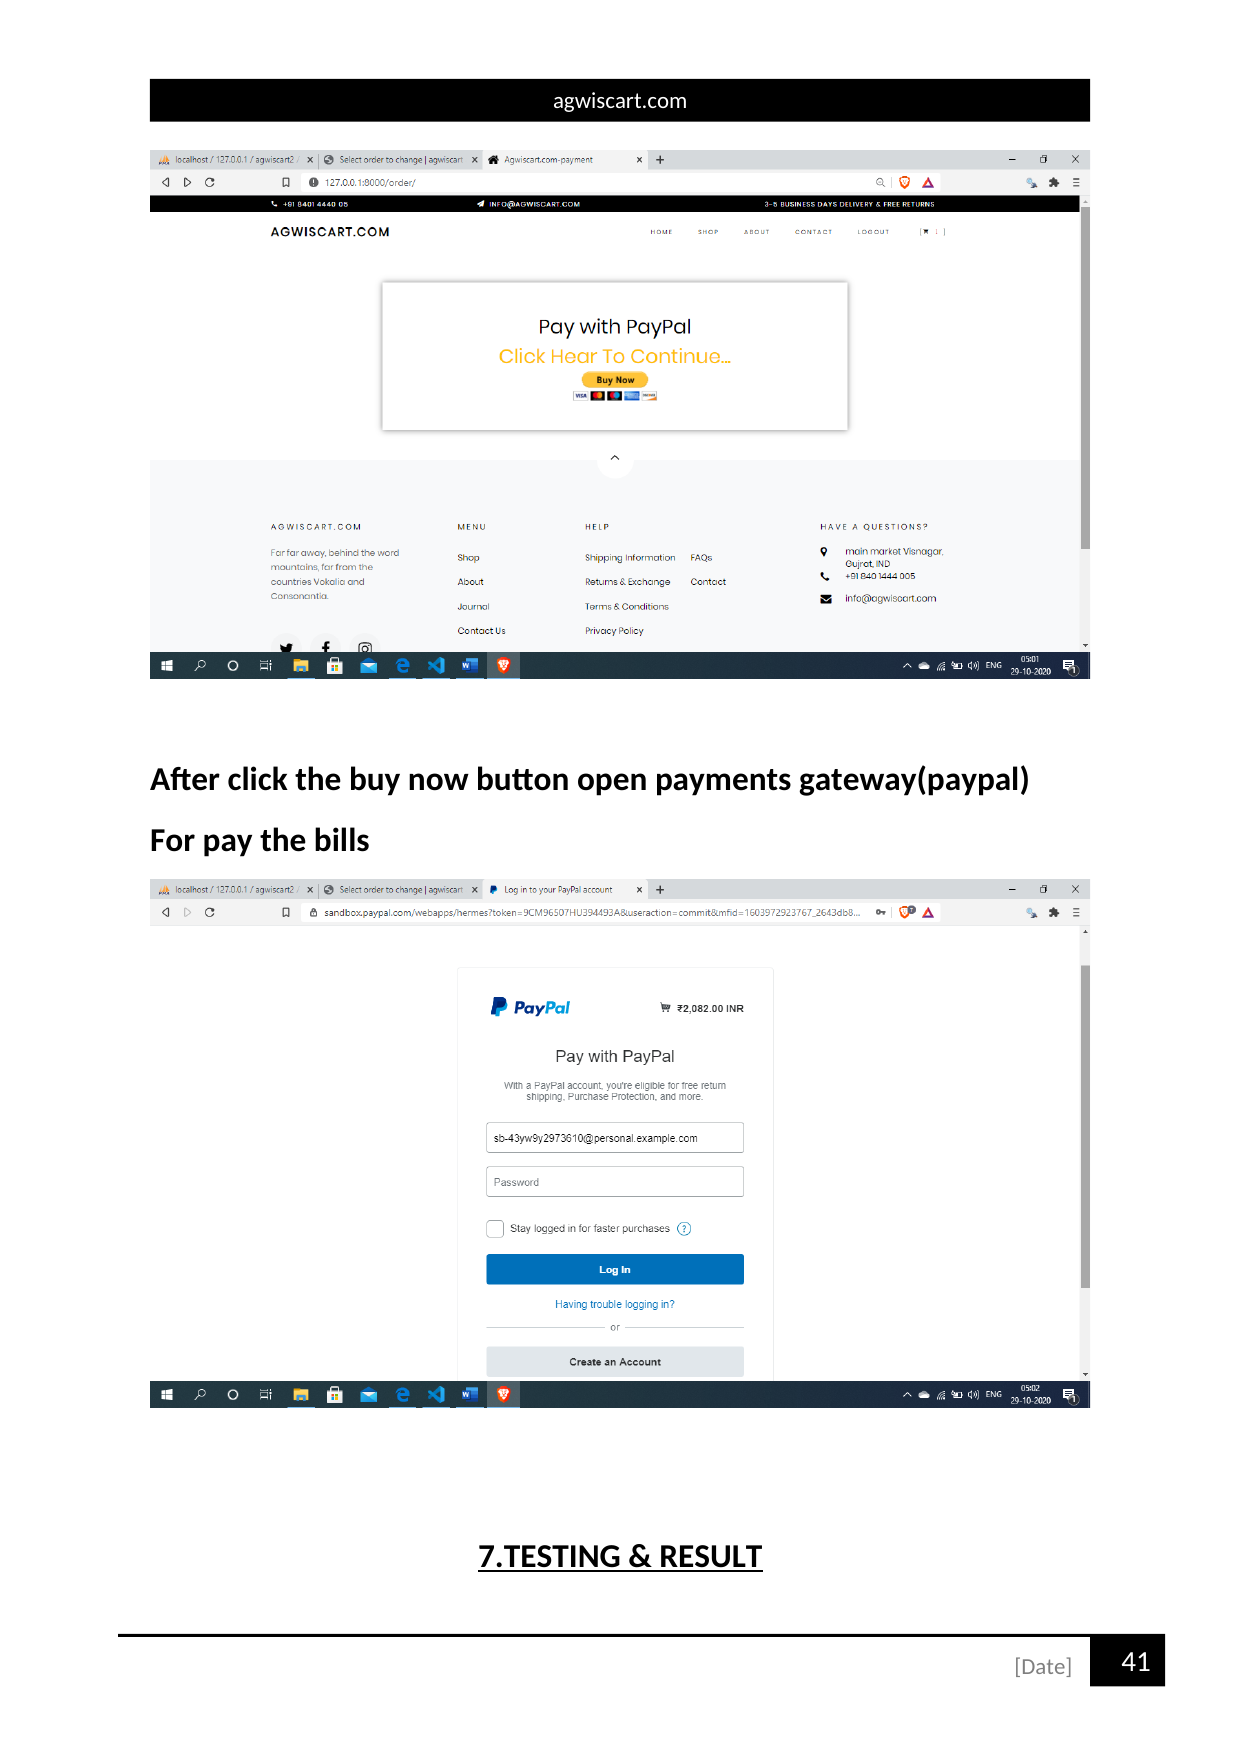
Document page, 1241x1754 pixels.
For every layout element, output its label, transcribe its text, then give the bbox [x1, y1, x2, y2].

text For pay the bills [150, 819, 1090, 859]
text 7.TESTING & RESULT [150, 1535, 1090, 1576]
picture [150, 879, 1091, 1408]
text After click the buy now button open payments gateway(paypal) [150, 758, 1090, 799]
picture [150, 150, 1091, 679]
